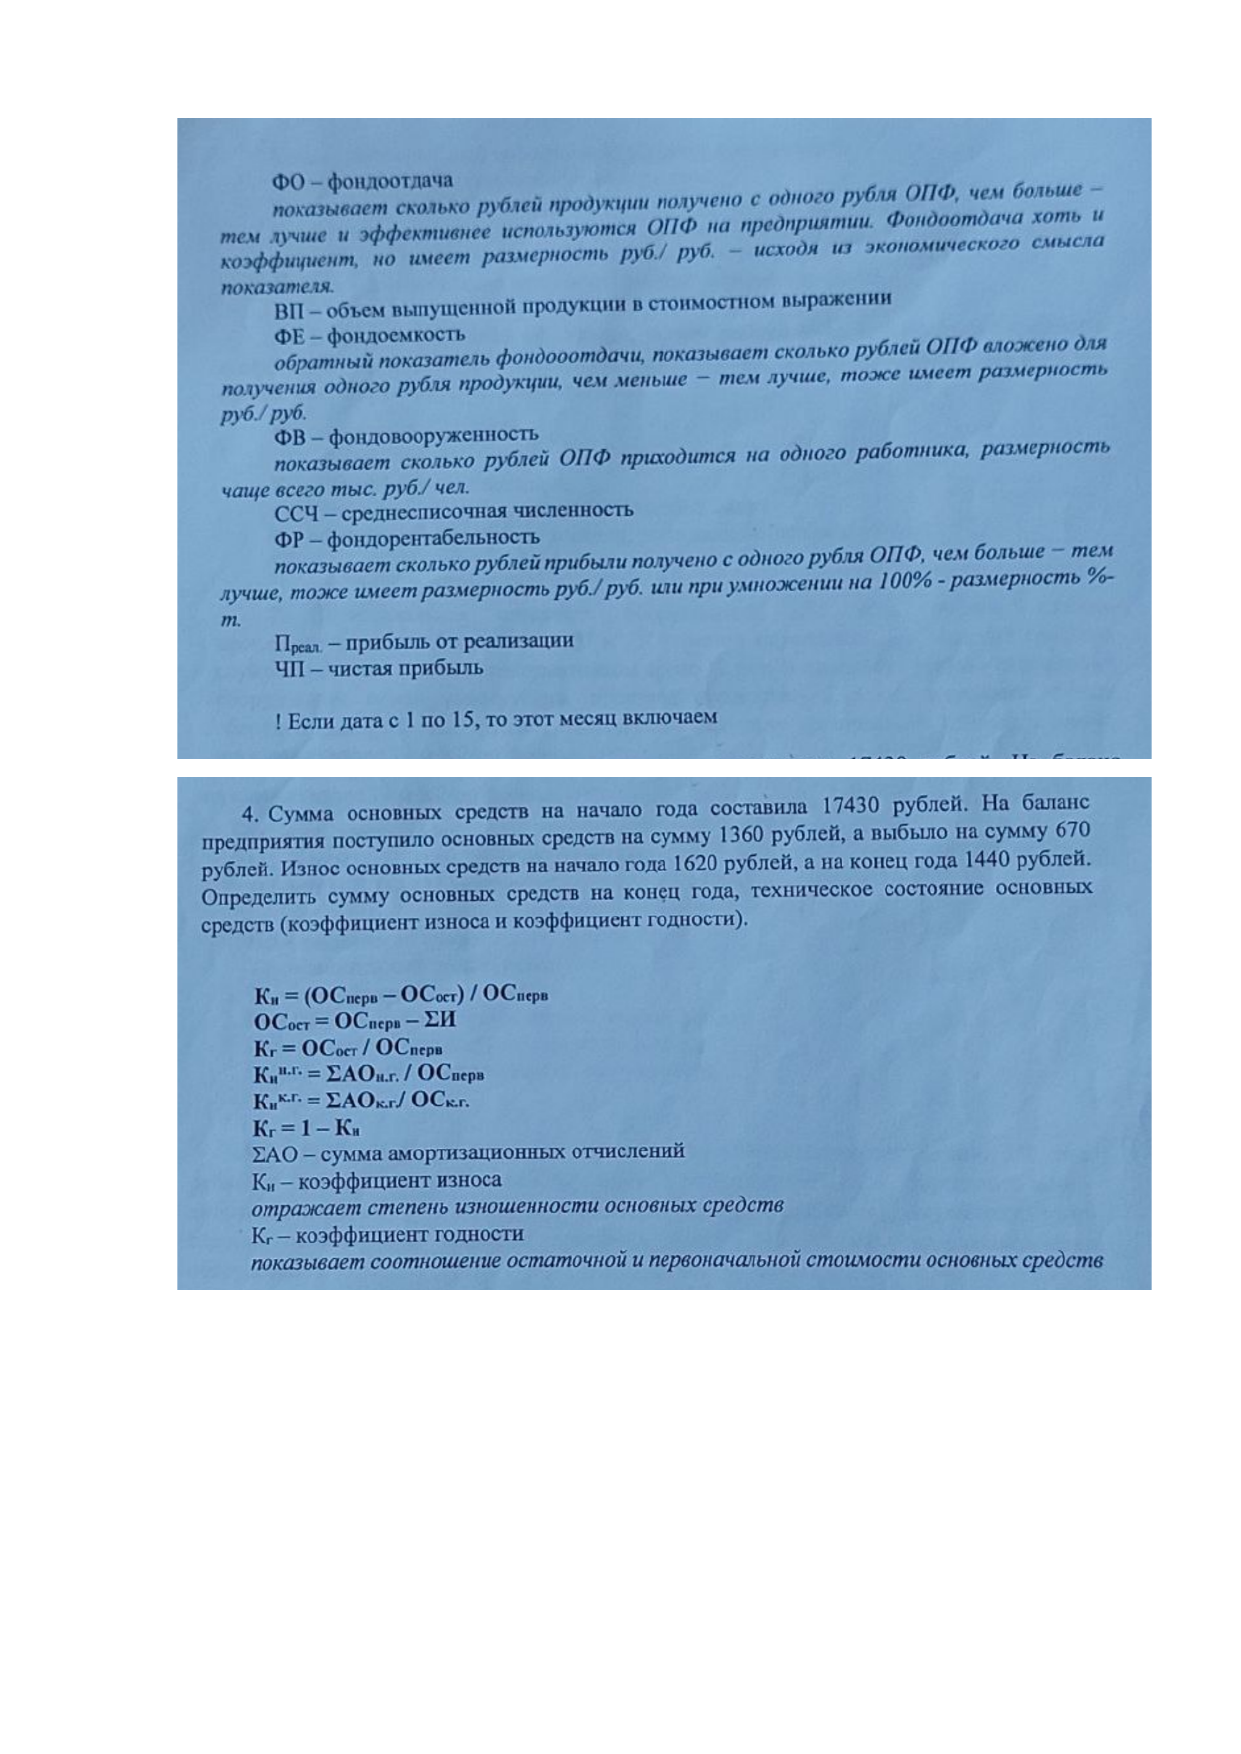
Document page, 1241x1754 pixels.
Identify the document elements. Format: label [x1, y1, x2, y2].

picture [177, 118, 1152, 759]
picture [177, 777, 1152, 1290]
